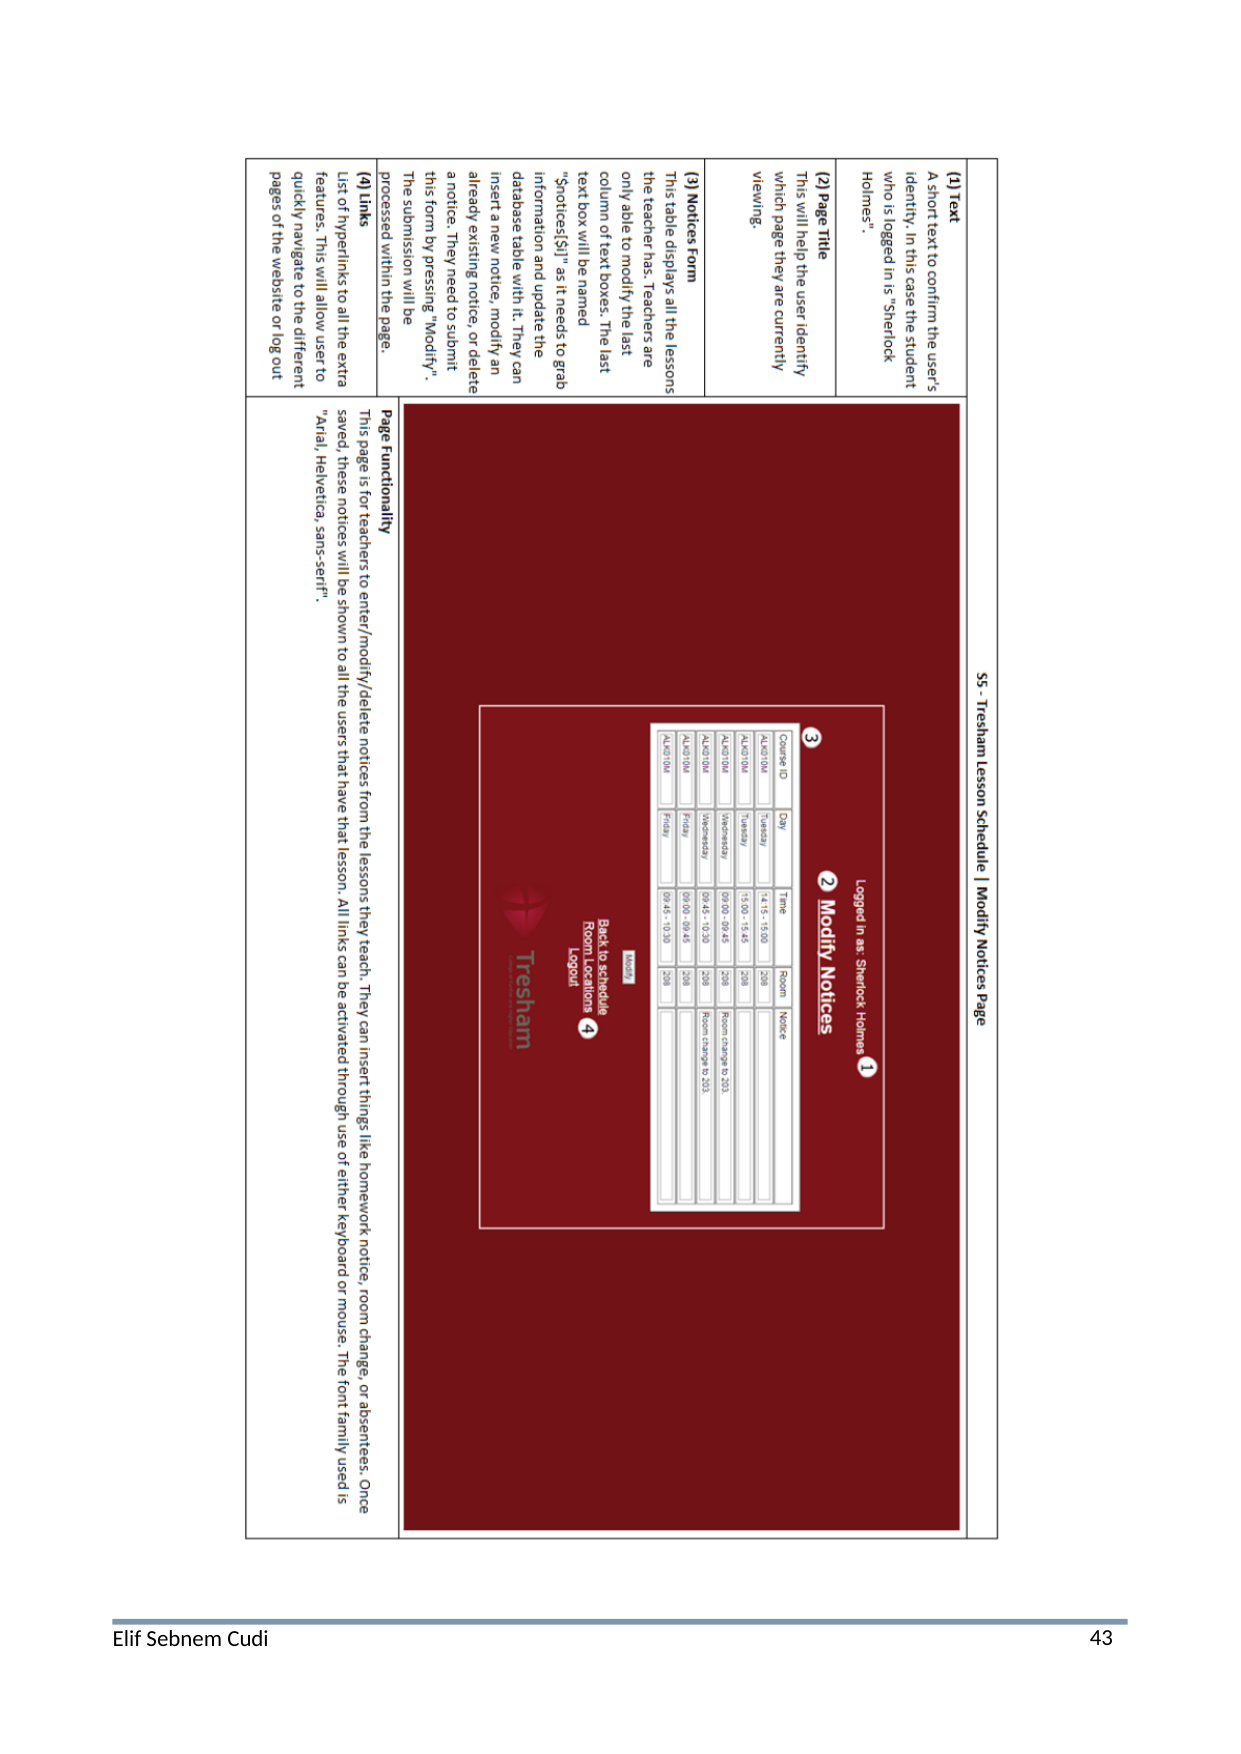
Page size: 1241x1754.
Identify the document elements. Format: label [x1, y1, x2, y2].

picture [236, 152, 1004, 1549]
